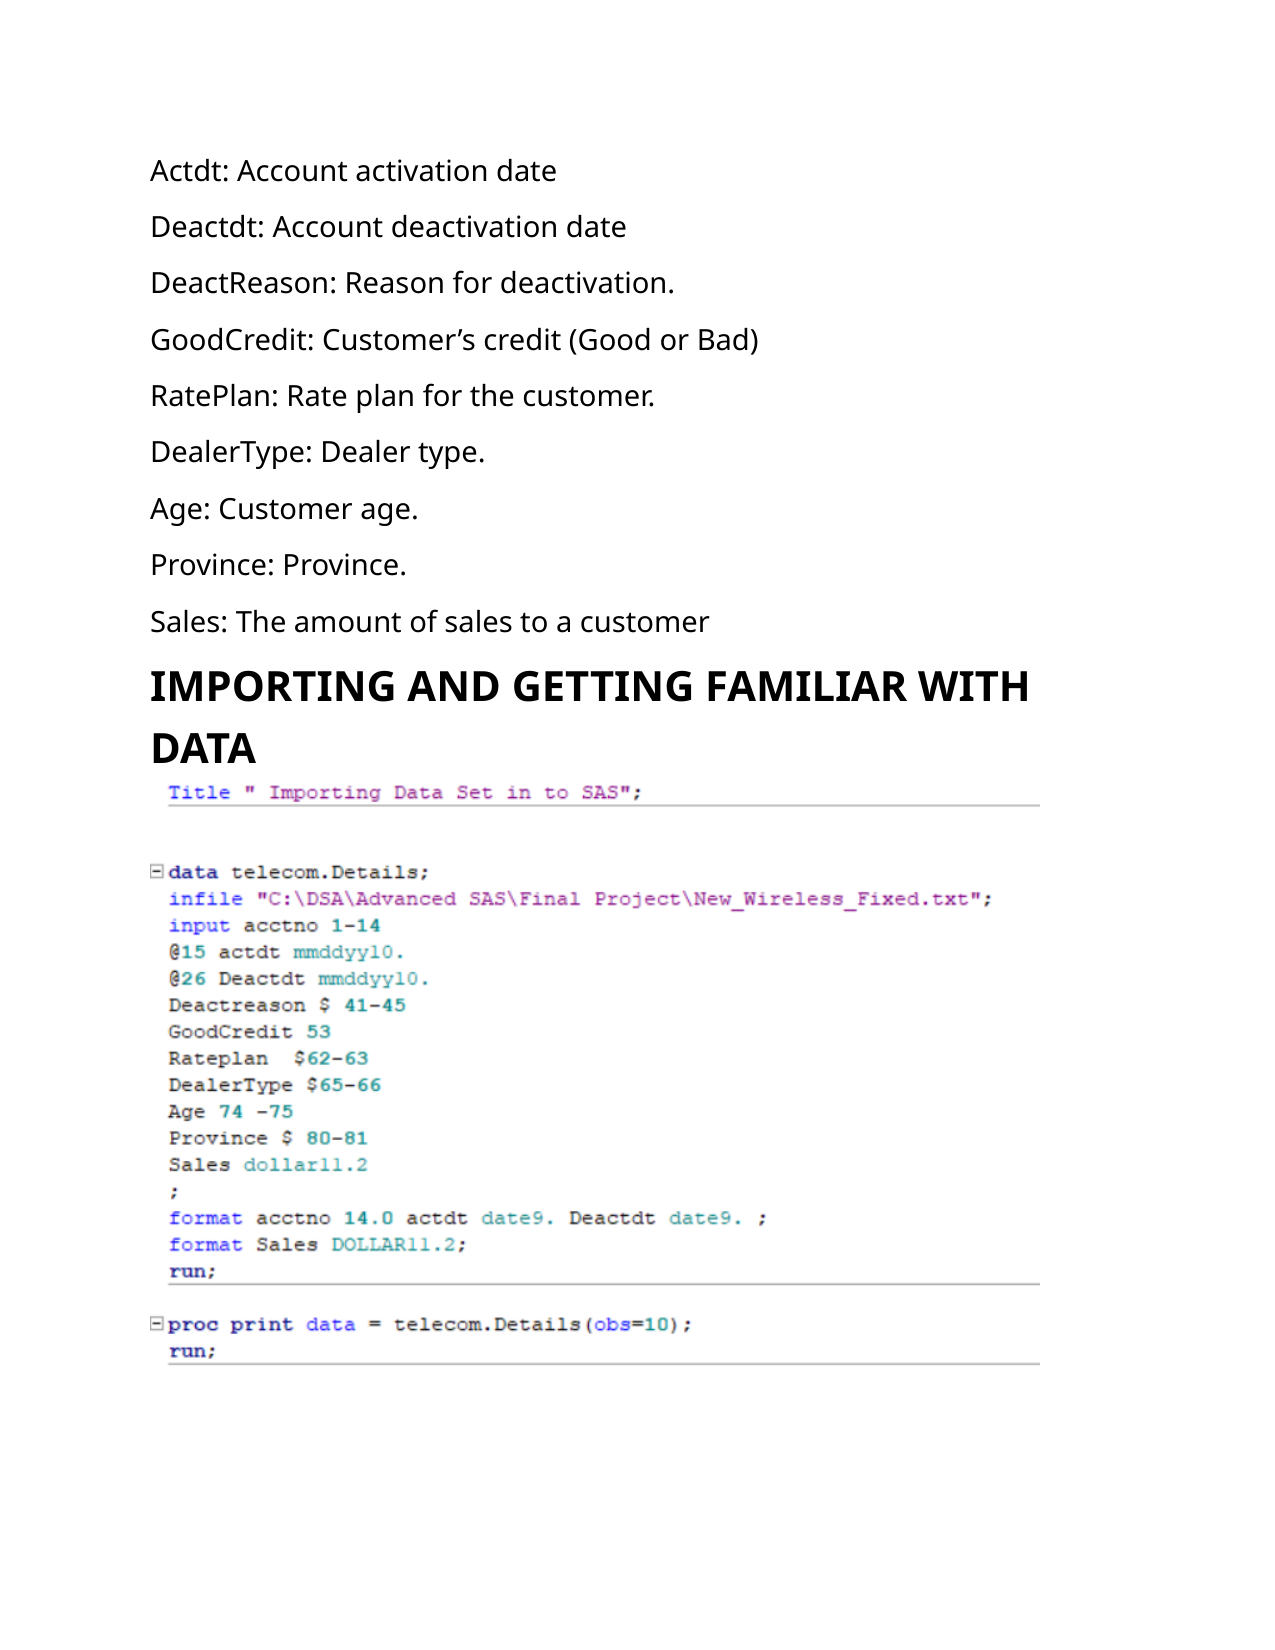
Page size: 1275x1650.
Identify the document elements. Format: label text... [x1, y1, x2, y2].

picture [150, 777, 1040, 1369]
text Sales: The amount of sales to a customer [150, 601, 1125, 641]
text DealerType: Dealer type. [150, 432, 1125, 471]
text Deactdt: Account deactivation date [150, 206, 1125, 246]
text Actdt: Account activation date [150, 150, 1125, 190]
text Province: Province. [150, 544, 1125, 584]
text Age: Customer age. [150, 488, 1125, 528]
text RatePlan: Rate plan for the customer. [150, 375, 1125, 415]
text GoodCredit: Customer’s credit (Good or Bad) [150, 319, 1125, 359]
text DeactReason: Reason for deactivation. [150, 263, 1125, 302]
